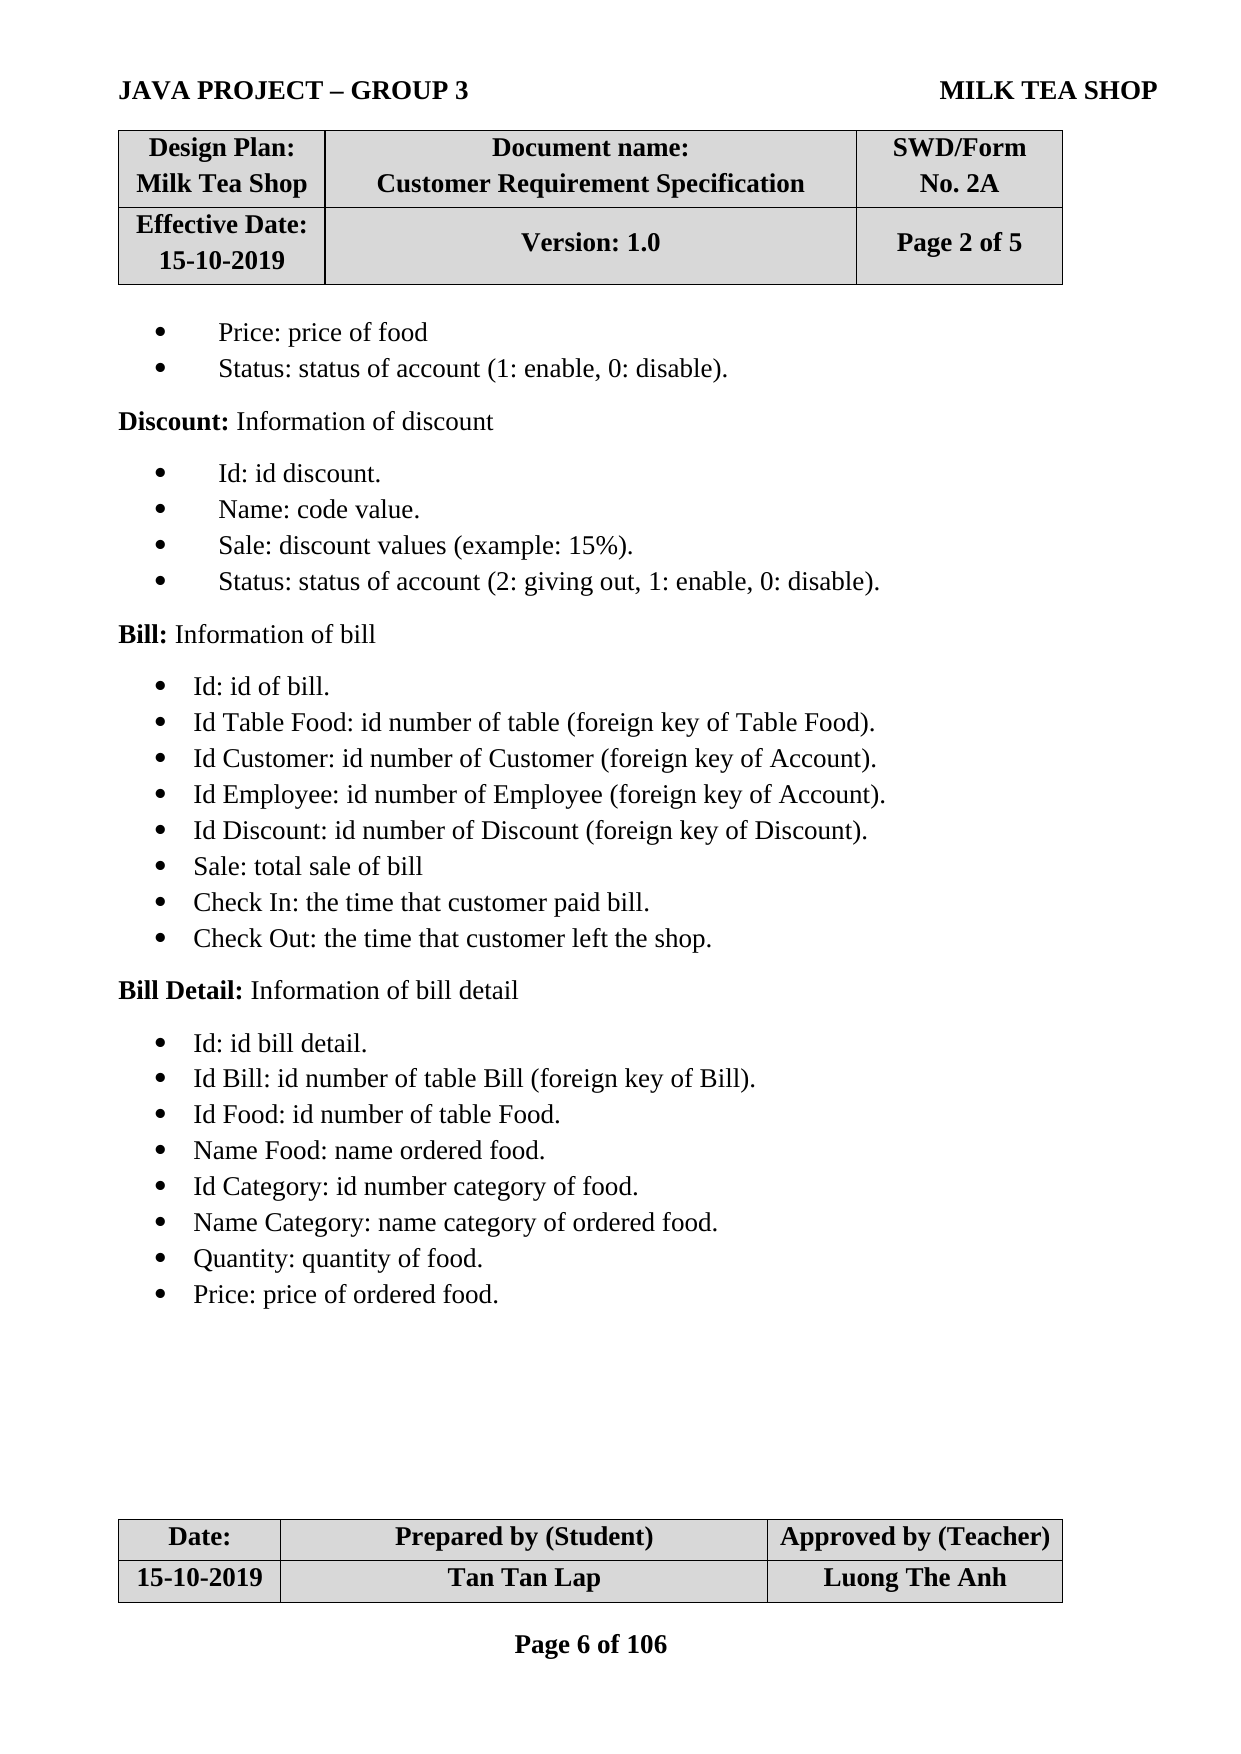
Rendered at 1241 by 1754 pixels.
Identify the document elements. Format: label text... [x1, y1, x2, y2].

list Id Category: id number category of food. [156, 1170, 1063, 1202]
text Discount: Information of discount [118, 405, 1063, 436]
list Id: id of bill. [156, 670, 1063, 701]
list Price: price of food [156, 316, 1063, 348]
list Price: price of ordered food. [156, 1278, 1063, 1309]
list Id Customer: id number of Customer (foreign key of Account). [156, 742, 1063, 773]
list Id: id discount. [156, 457, 1063, 488]
list Id Food: id number of table Food. [156, 1098, 1063, 1130]
list Id Bill: id number of table Bill (foreign key of Bill). [156, 1063, 1063, 1094]
list Name: code value. [156, 493, 1063, 524]
list Sale: total sale of bill [156, 850, 1063, 881]
list Quantity: quantity of food. [156, 1242, 1063, 1273]
list Status: status of account (1: enable, 0: disable). [156, 352, 1063, 383]
list Id: id bill detail. [156, 1027, 1063, 1058]
list Name Category: name category of ordered food. [156, 1206, 1063, 1238]
list Name Food: name ordered food. [156, 1134, 1063, 1166]
text Bill Detail: Information of bill detail [118, 974, 1063, 1005]
list Check In: the time that customer paid bill. [156, 886, 1063, 917]
list Id Discount: id number of Discount (foreign key of Discount). [156, 814, 1063, 845]
list Id Table Food: id number of table (foreign key of Table Food). [156, 706, 1063, 737]
text Bill: Information of bill [118, 618, 1063, 649]
list Check Out: the time that customer left the shop. [156, 922, 1063, 953]
list Sale: discount values (example: 15%). [156, 529, 1063, 560]
list Id Employee: id number of Employee (foreign key of Account). [156, 778, 1063, 809]
list Status: status of account (2: giving out, 1: enable, 0: disable). [156, 565, 1063, 596]
